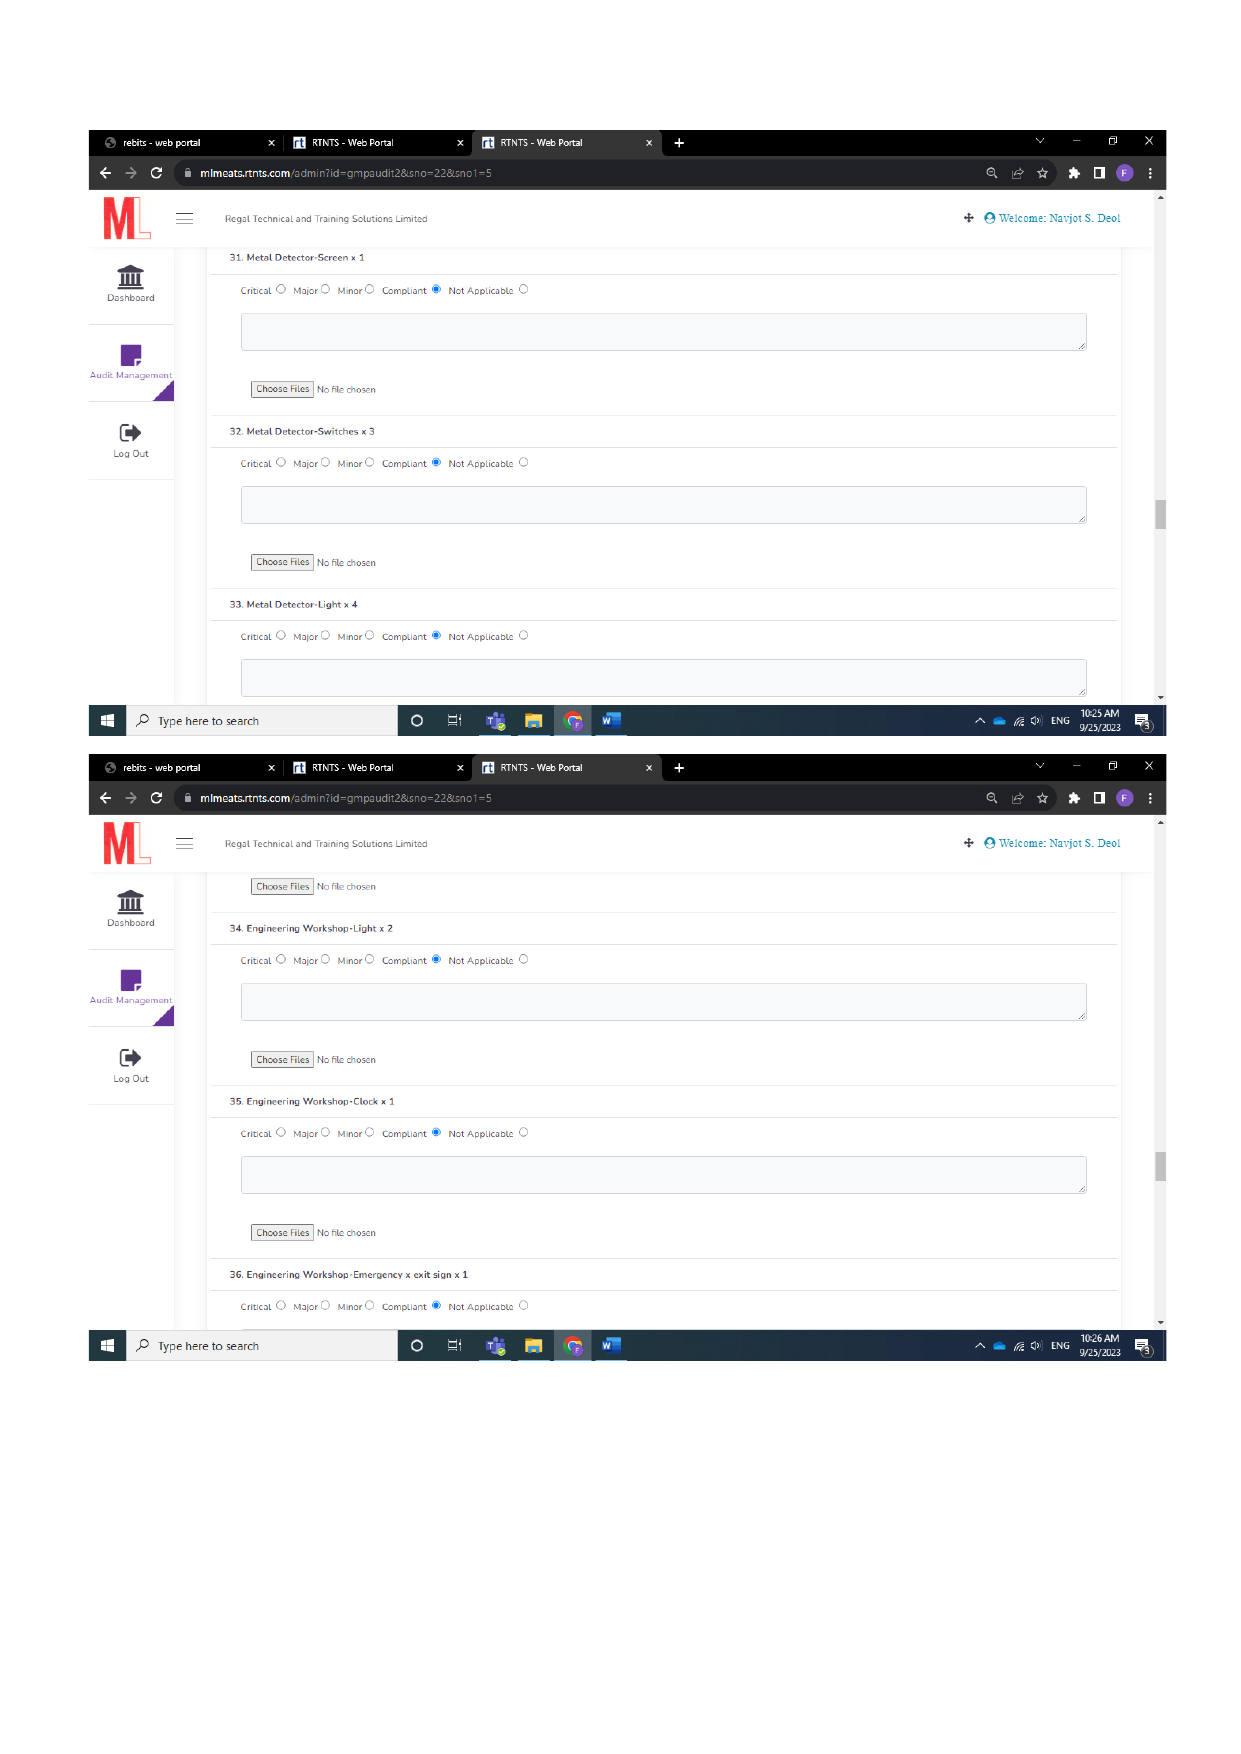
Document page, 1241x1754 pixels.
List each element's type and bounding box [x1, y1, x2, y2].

picture [88, 130, 1167, 736]
picture [88, 754, 1167, 1361]
